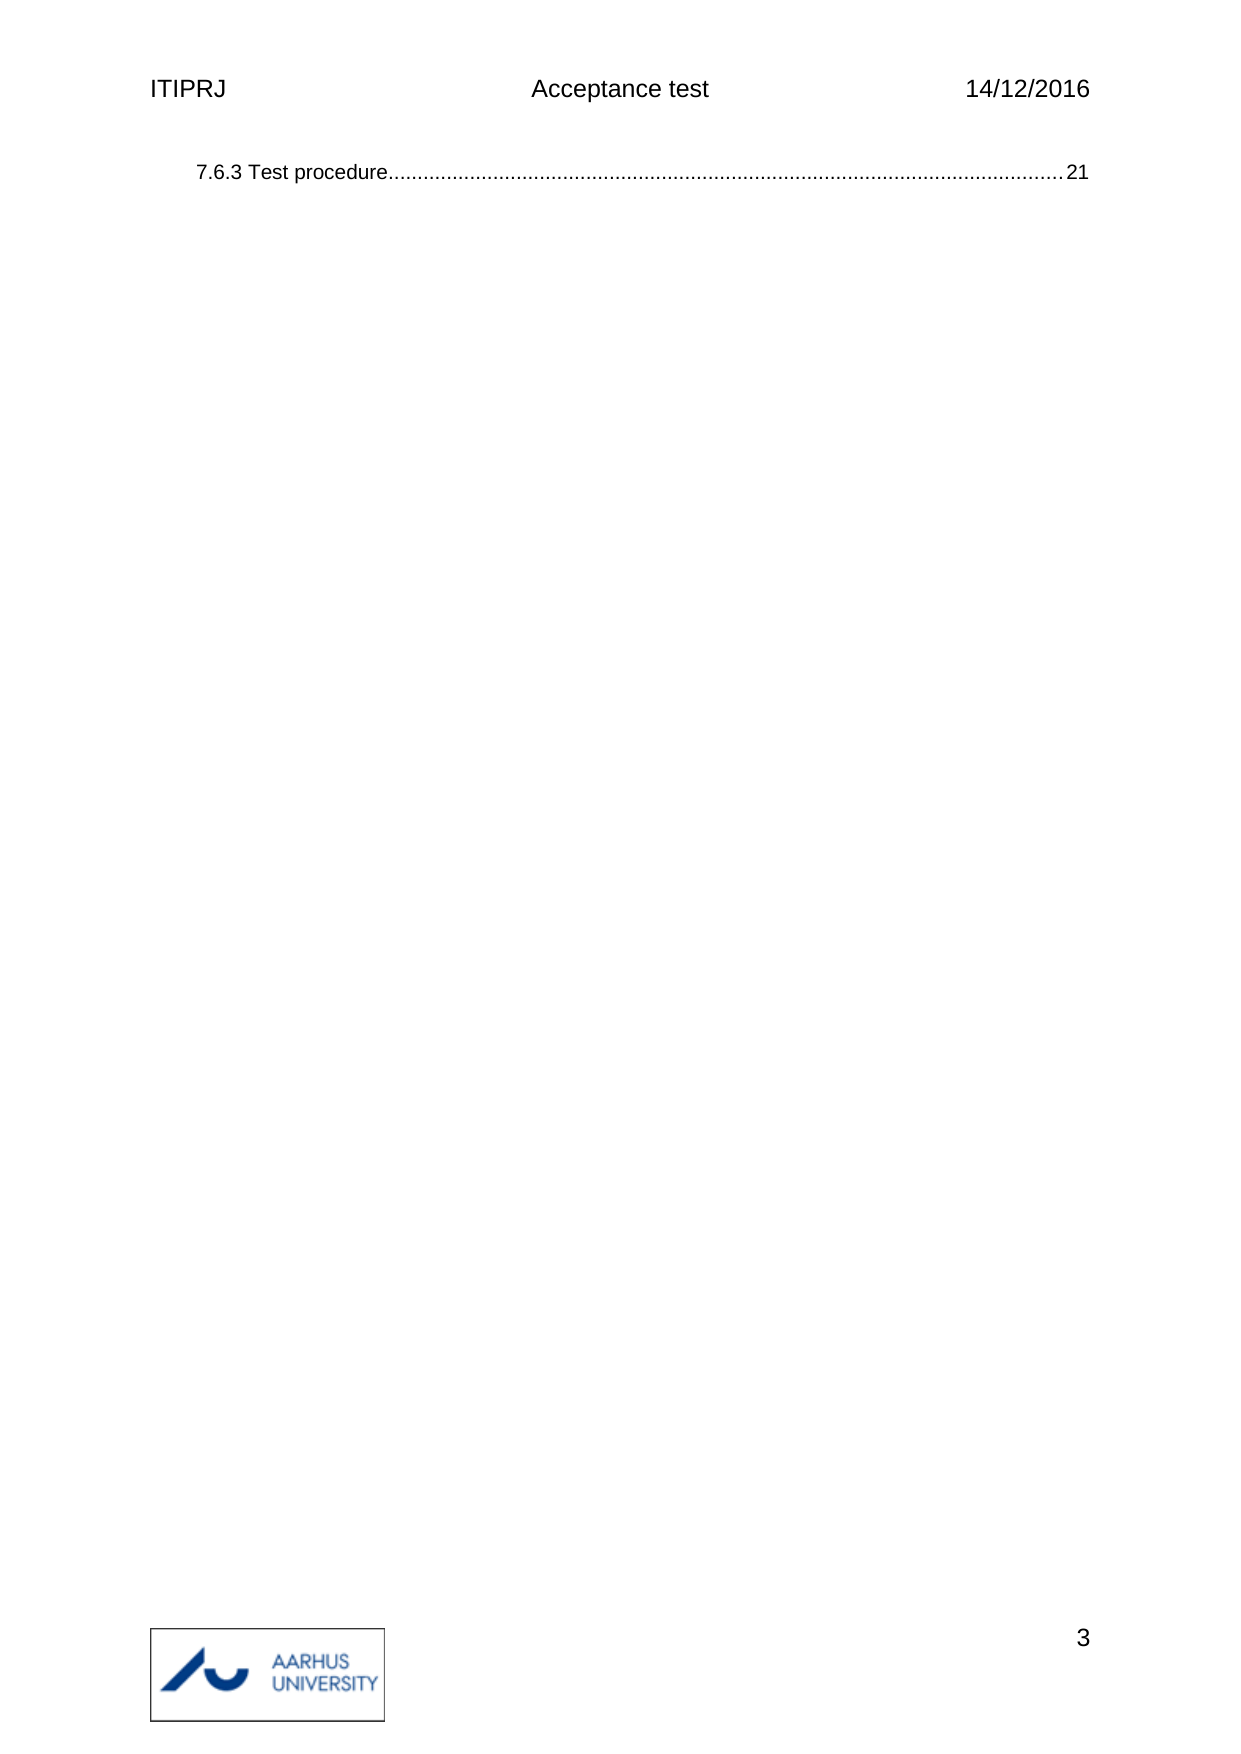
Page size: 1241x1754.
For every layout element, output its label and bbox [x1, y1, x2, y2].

picture [150, 1628, 385, 1722]
